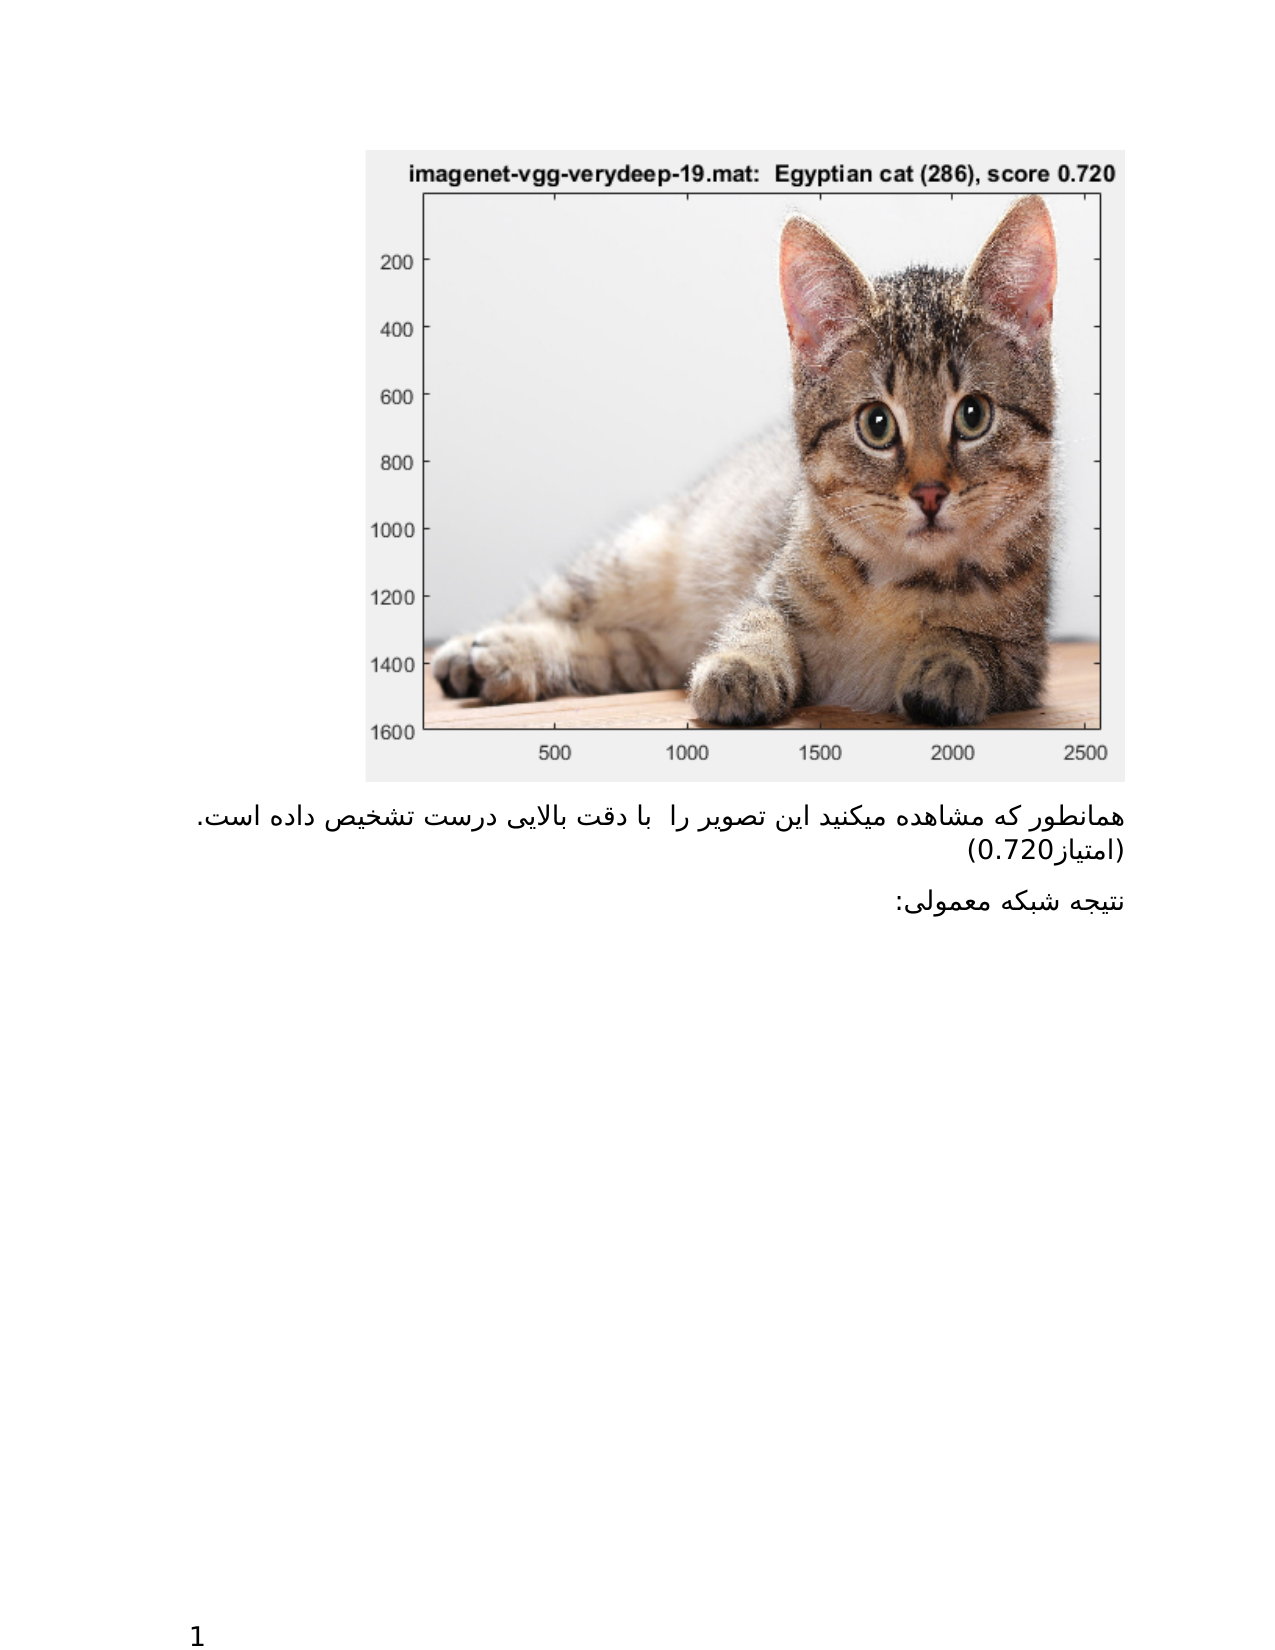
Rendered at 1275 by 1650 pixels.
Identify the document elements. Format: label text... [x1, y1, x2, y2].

text نتیجه شبکه معمولی: [150, 885, 1125, 917]
text همانطور که مشاهده میکنید این تصویر را با دقت بالایی درست تشخیص داده است.(امتیاز0.720) [150, 801, 1125, 866]
picture [365, 150, 1125, 782]
